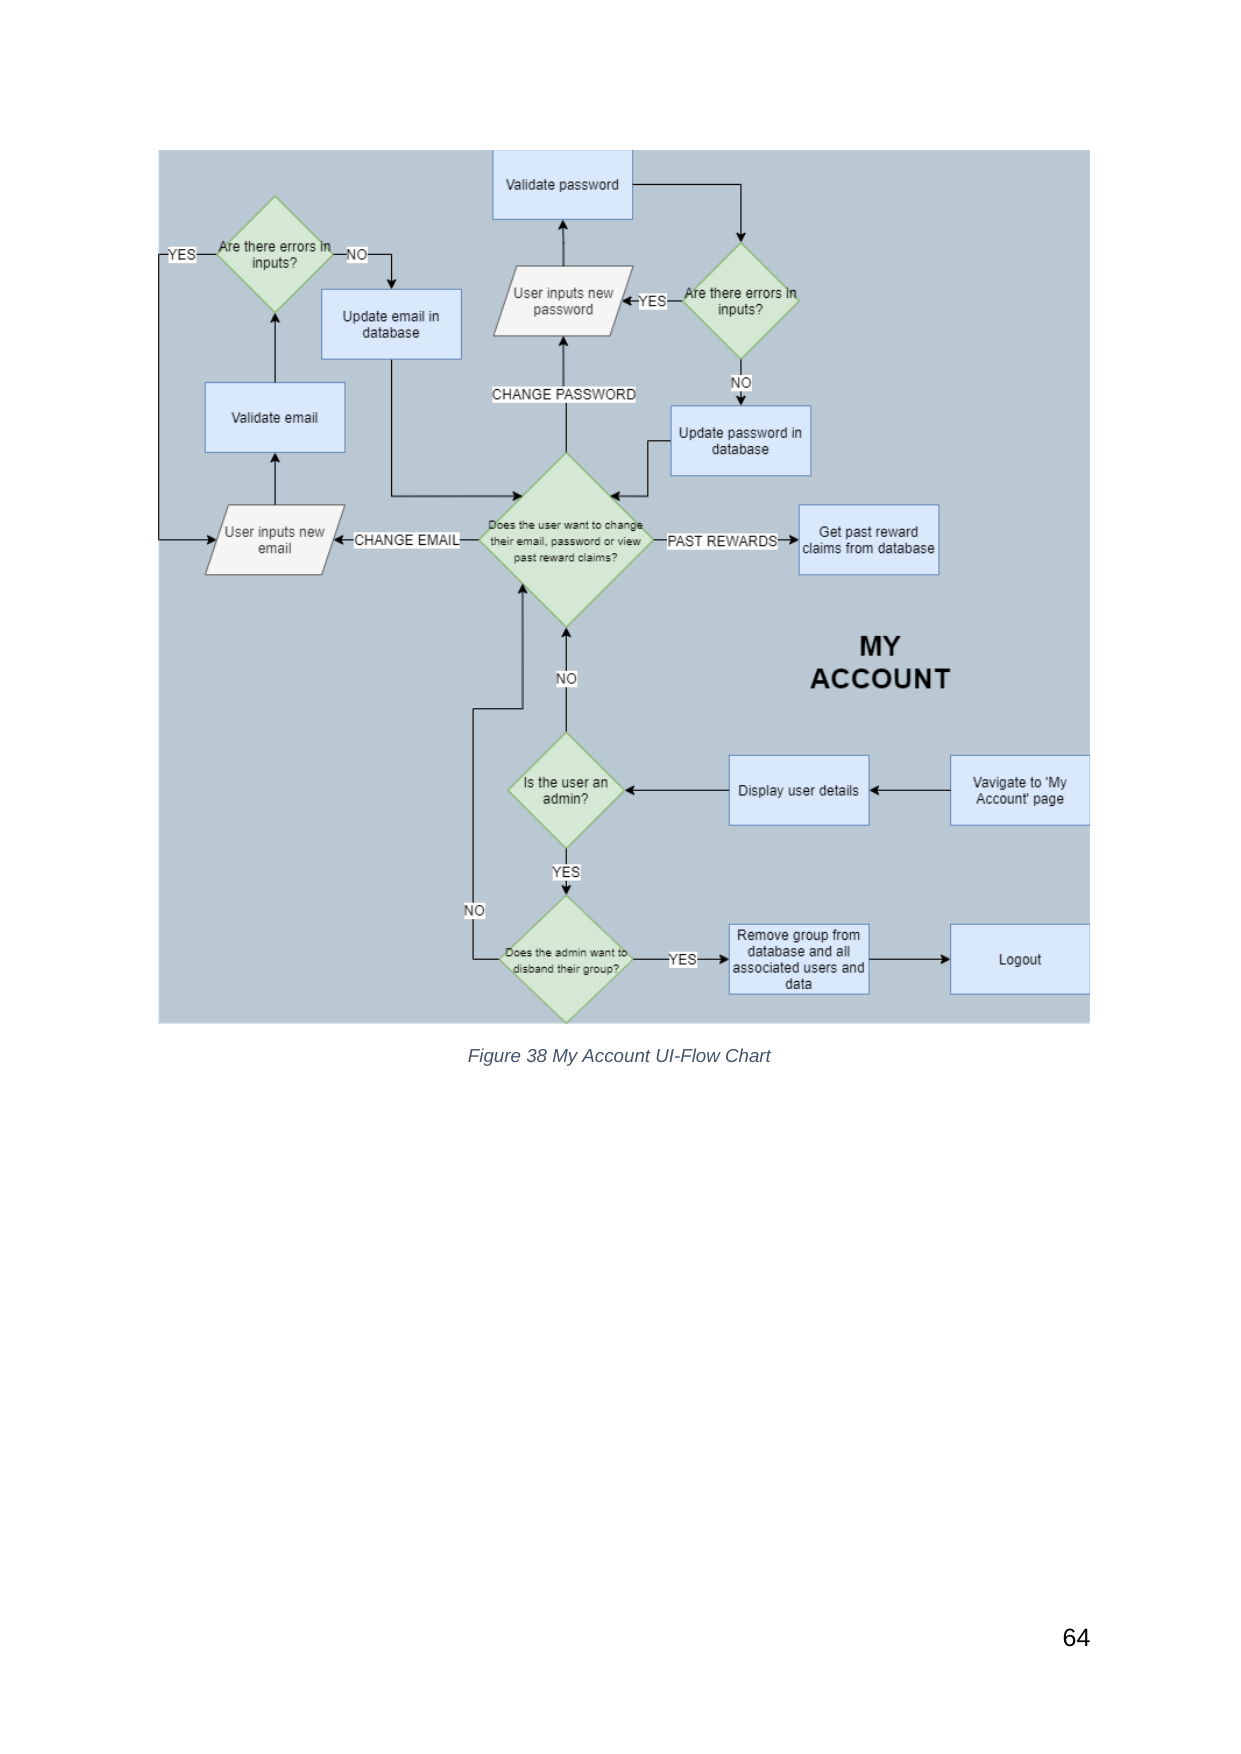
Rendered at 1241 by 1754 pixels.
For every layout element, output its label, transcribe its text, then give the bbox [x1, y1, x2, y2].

picture [150, 150, 1091, 1024]
text Figure 38 My Account UI-Flow Chart [150, 1045, 1090, 1066]
